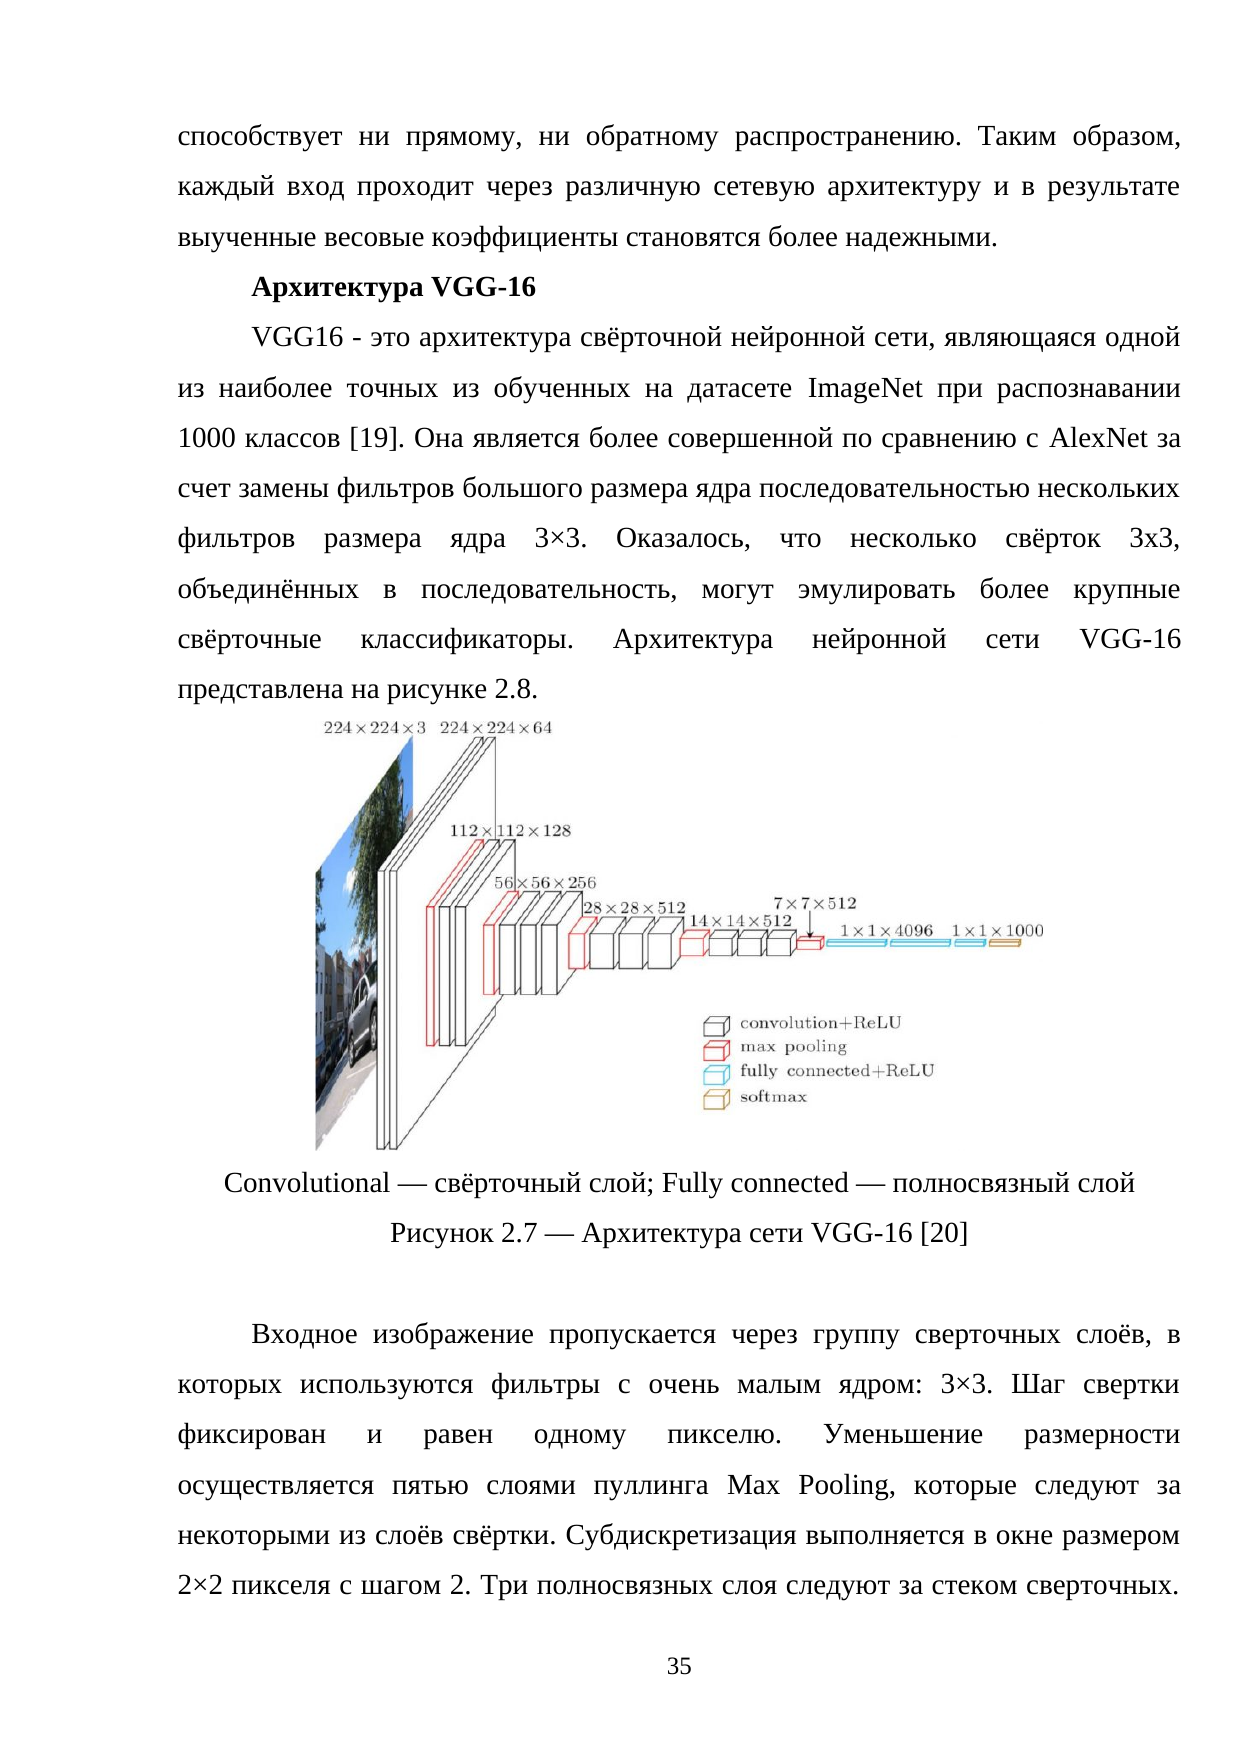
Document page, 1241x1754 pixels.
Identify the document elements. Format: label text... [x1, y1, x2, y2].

text VGG16 - это архитектура свёрточной нейронной сети, являющаяся одной из наиболее точных из обученных на датасете ImageNet при распознавании 1000 классов [19]. Она является более совершенной по сравнению с AlexNet за счет замены фильтров большого размера ядра последовательностью нескольких фильтров размера ядра 3×3. Оказалось, что несколько свёрток 3х3, объединённых в последовательность, могут эмулировать более крупные свёрточные классификаторы. Архитектура нейронной сети VGG-16 представлена на рисунке 2.8. [177, 319, 1181, 705]
text Архитектура VGG-16 [177, 269, 1181, 303]
text Рисунок 2.7 — Архитектура сети VGG-16 [20] [177, 1215, 1181, 1249]
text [177, 1316, 1181, 1601]
text Convolutional — свёрточный слой; Fully connected — полносвязный слой [177, 1165, 1181, 1198]
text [177, 118, 1181, 252]
picture [315, 721, 1043, 1151]
